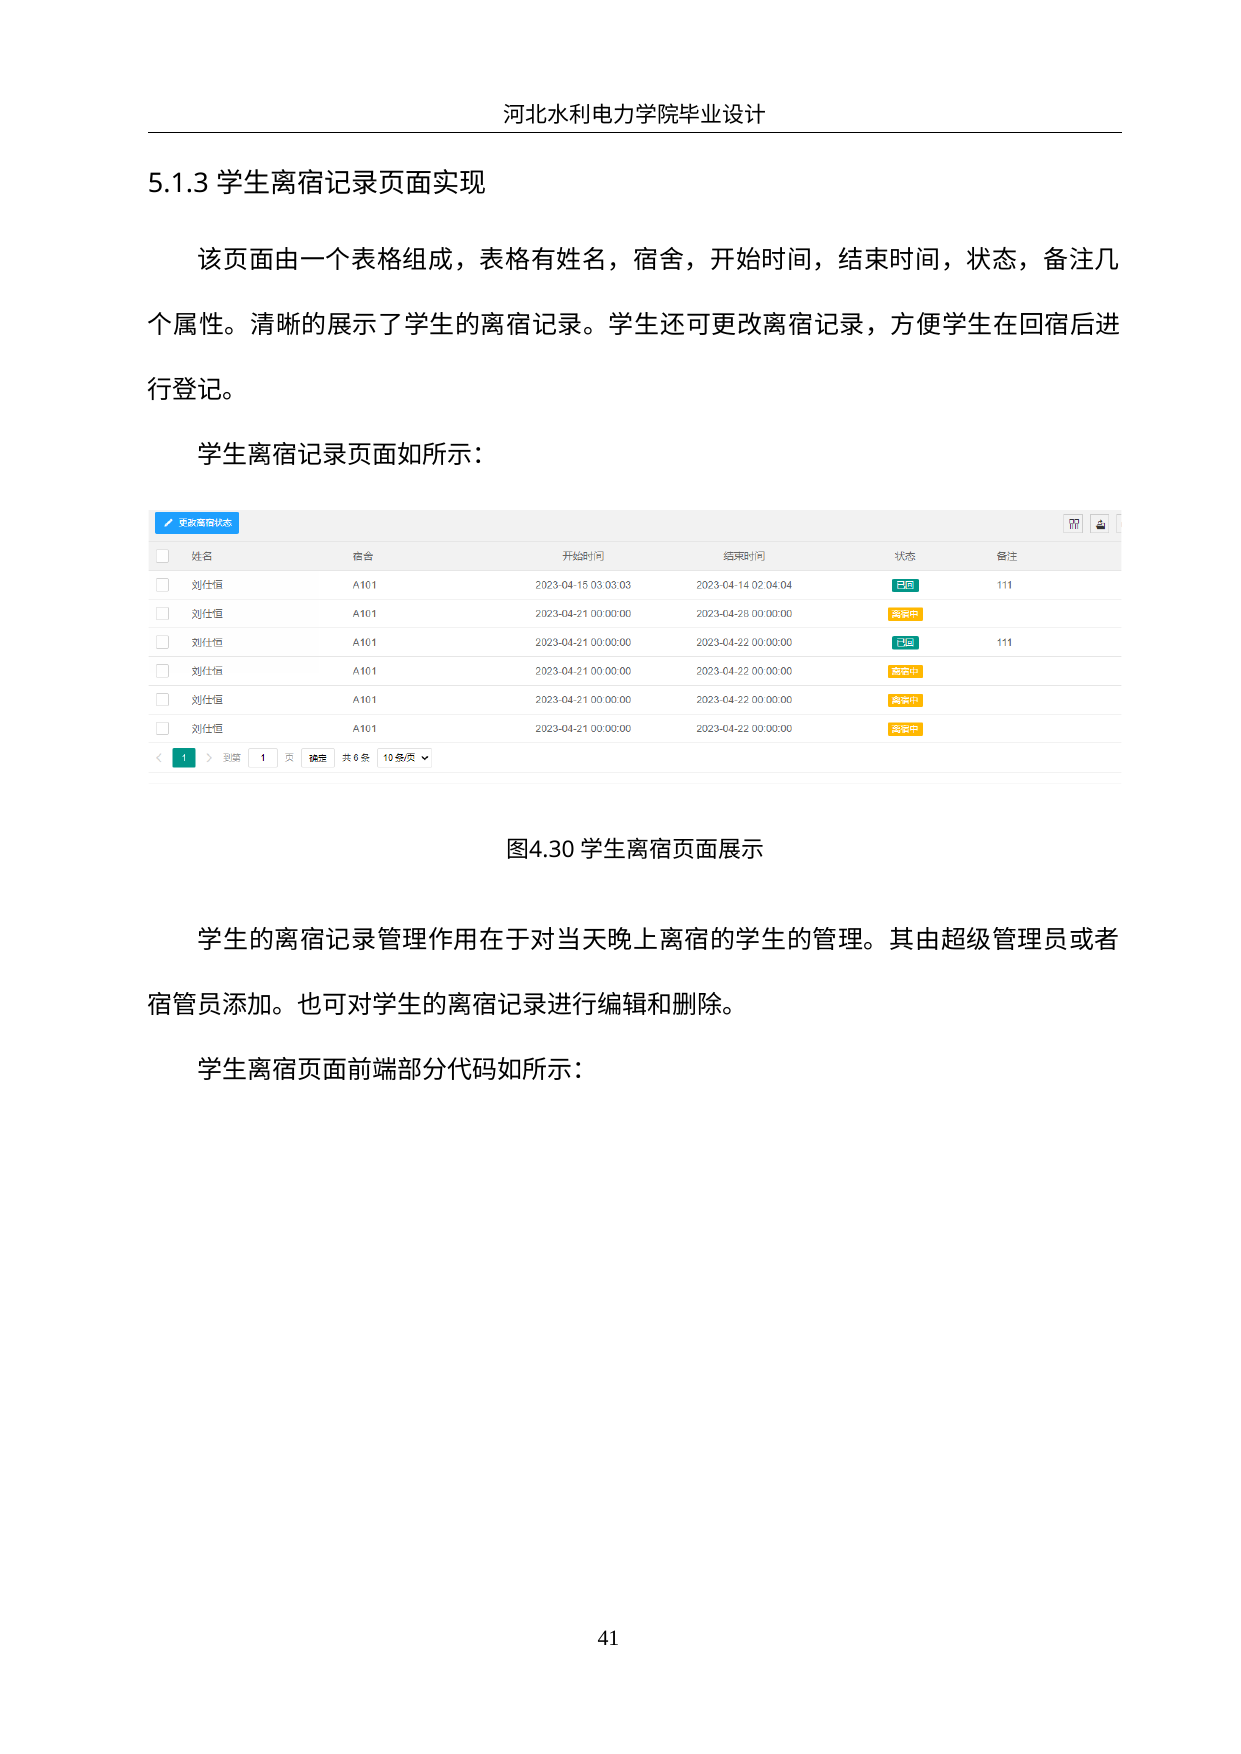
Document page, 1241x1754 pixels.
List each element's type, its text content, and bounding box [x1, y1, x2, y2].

subtitle 学生离宿记录页面实现 [148, 148, 1122, 213]
text 该页面由一个表格组成，表格有姓名，宿舍，开始时间，结束时间，状态，备注几个属性。清晰的展示了学生的离宿记录。学生还可更改离宿记录，方便学生在回宿后进行登记。 [148, 225, 1122, 420]
text 学生离宿页面前端部分代码如所示： [148, 1035, 1122, 1100]
text 学生的离宿记录管理作用在于对当天晚上离宿的学生的管理。其由超级管理员或者宿管员添加。也可对学生的离宿记录进行编辑和删除。 [148, 905, 1122, 1035]
picture [148, 510, 1122, 784]
text 学生离宿记录页面如所示： [148, 420, 1122, 485]
